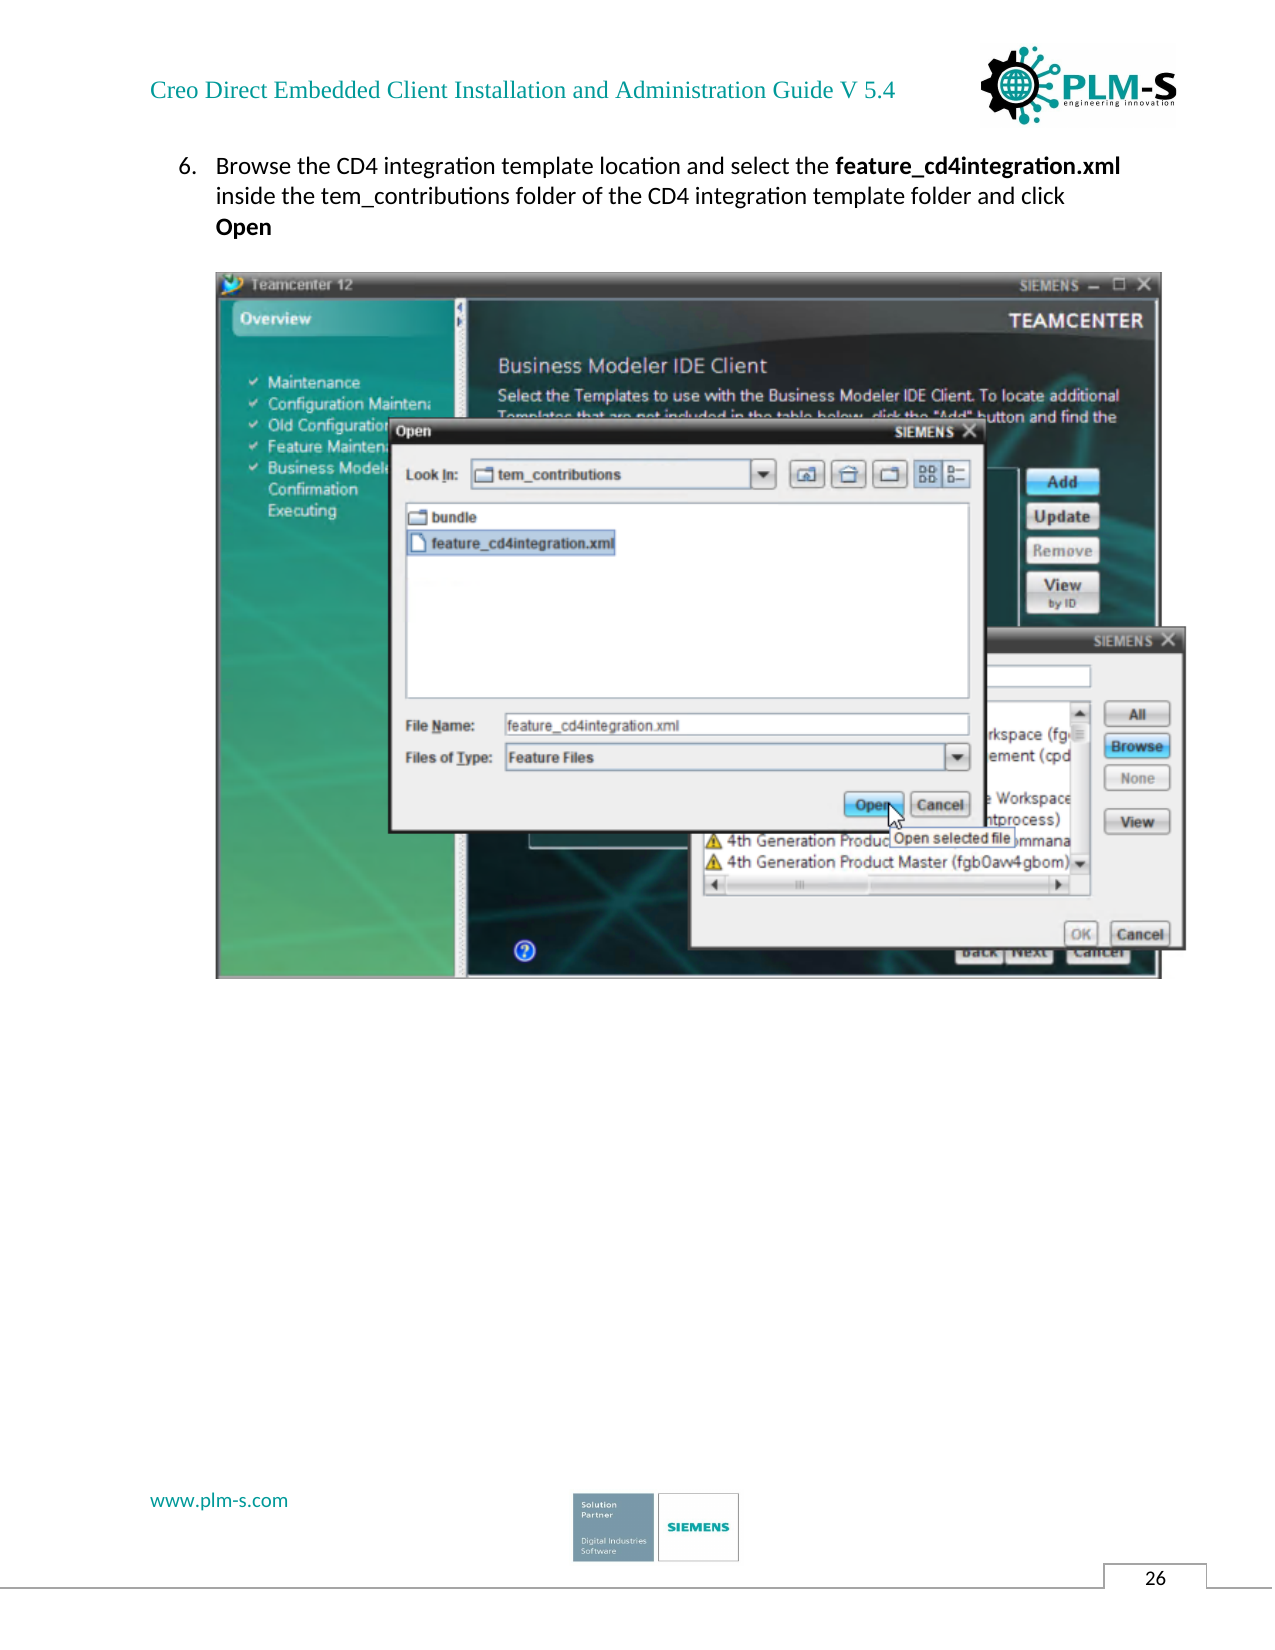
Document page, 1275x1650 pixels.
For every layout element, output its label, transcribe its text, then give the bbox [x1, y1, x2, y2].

list Browse the CD4 integration template location and select the feature_cd4integration.xml inside the tem_contributions folder of the CD4 integration template folder and click Open [178, 150, 1125, 242]
picture [215, 272, 1189, 979]
picture [980, 43, 1177, 128]
